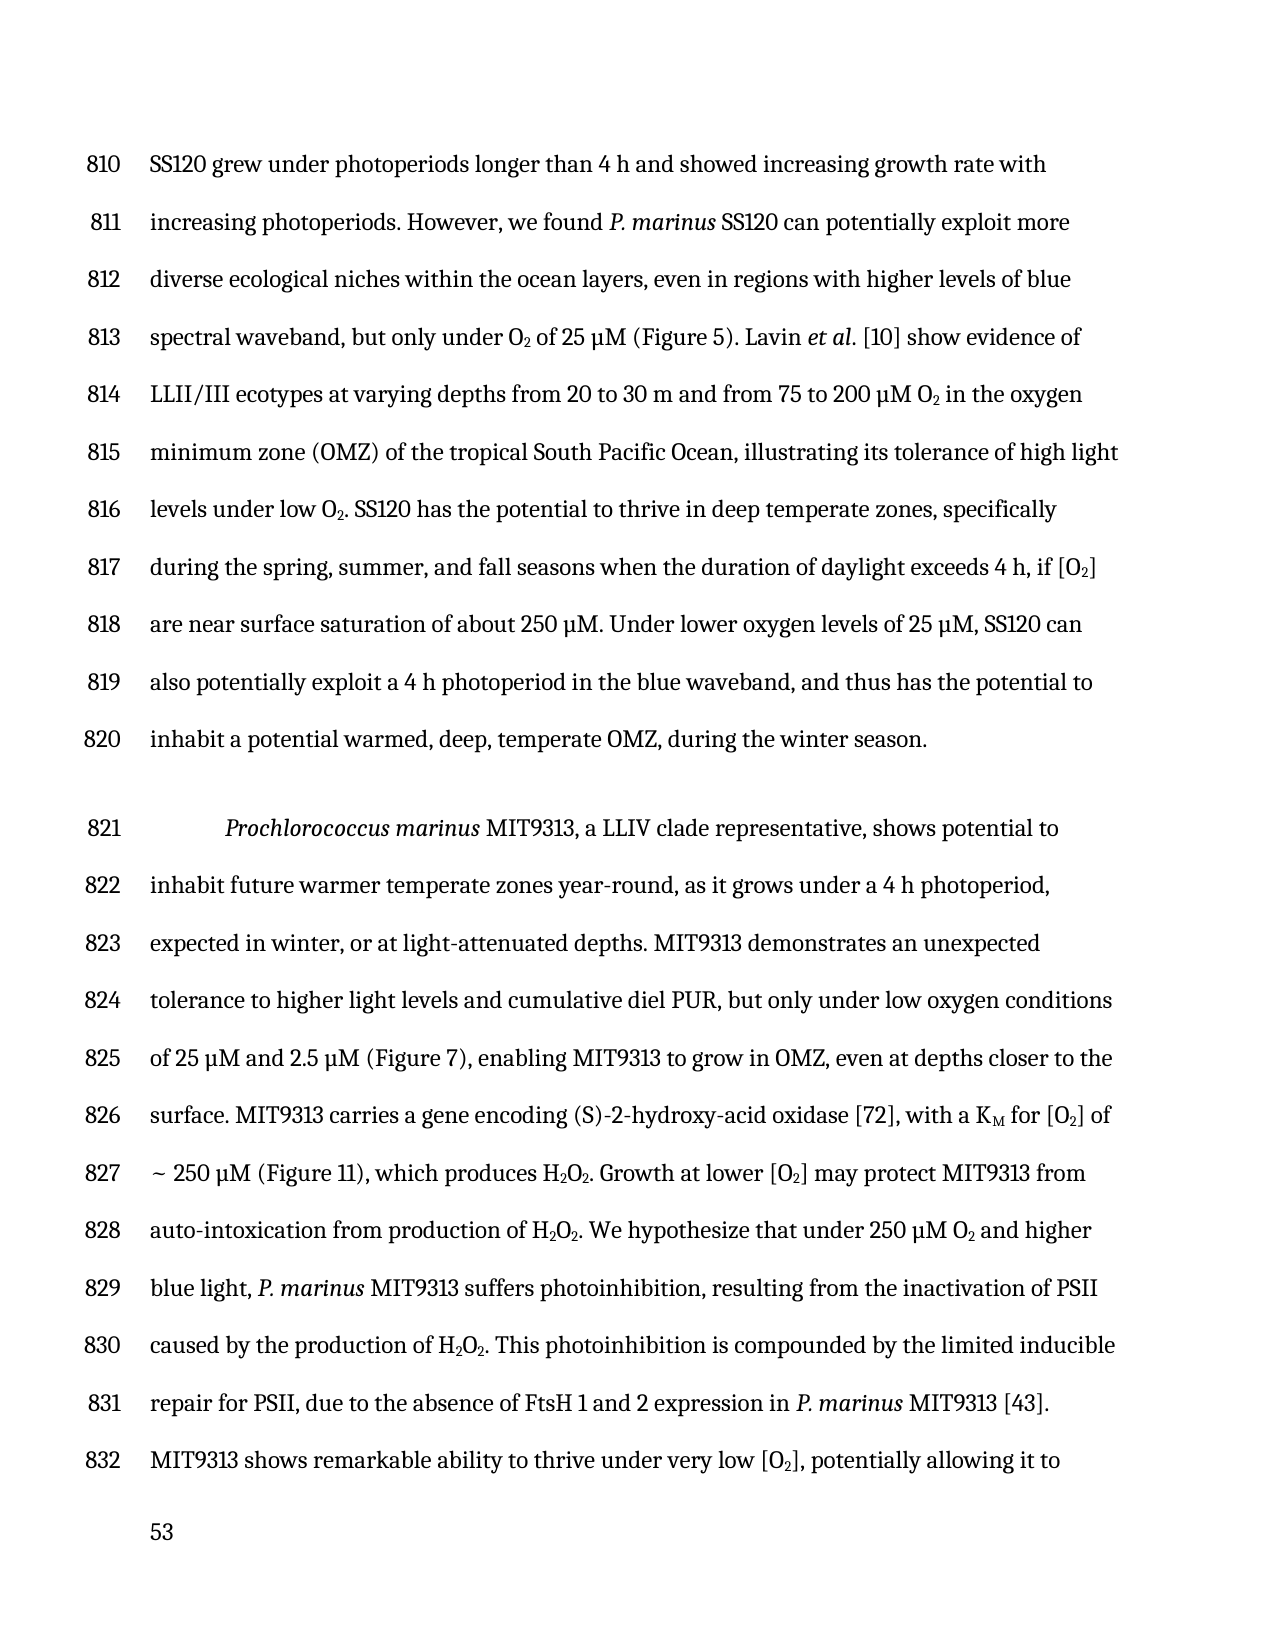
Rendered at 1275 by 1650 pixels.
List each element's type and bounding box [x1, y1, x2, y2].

text [150, 814, 1125, 1475]
text [150, 150, 1125, 754]
